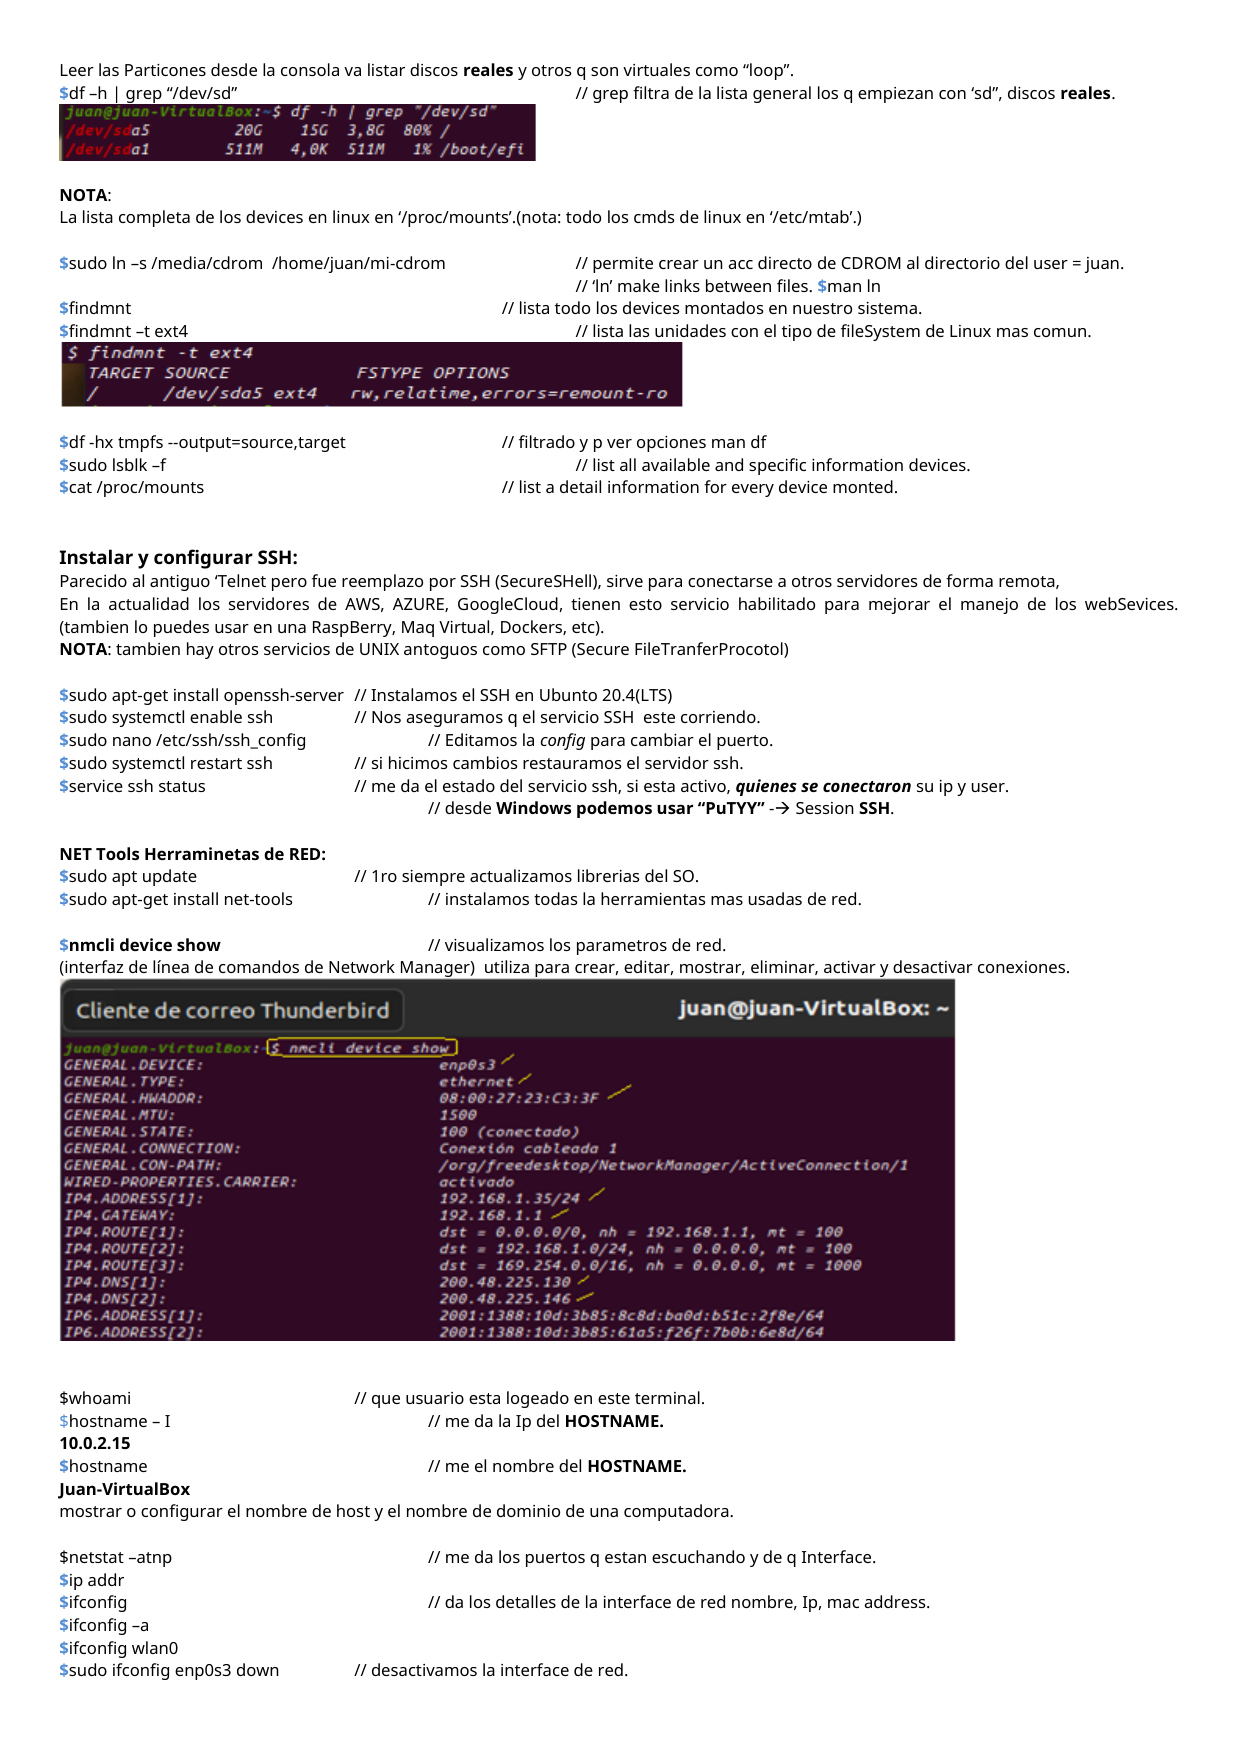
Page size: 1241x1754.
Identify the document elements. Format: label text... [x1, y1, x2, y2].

text $whoami // que usuario esta logeado en este terminal. [59, 1386, 1181, 1409]
text // desde Windows podemos usar “PuTYY” - Session SSH. [59, 797, 1181, 819]
text $netstat –atnp // me da los puertos q estan escuchando y de q Interface. [59, 1545, 1181, 1568]
text En la actualidad los servidores de AWS, AZURE, GoogleCloud, tienen esto servicio habilitado para mejorar el manejo de los webSevices. (tambien lo puedes usar en una RaspBerry, Maq Virtual, Dockers, etc). [59, 592, 1181, 638]
text $ifconfig –a [59, 1613, 1181, 1636]
text $sudo apt-get install net-tools // instalamos todas la herramientas mas usadas de red. [59, 888, 1181, 910]
text Leer las Particones desde la consola va listar discos reales y otros q son virtuales como “loop”. [59, 59, 1181, 82]
text $ip addr [59, 1568, 1181, 1591]
text // ‘ln’ make links between files. $man ln [59, 274, 1181, 297]
text $findmnt –t ext4 // lista las unidades con el tipo de fileSystem de Linux mas comun. [59, 320, 1181, 342]
picture [59, 104, 536, 161]
text (interfaz de línea de comandos de Network Manager) utiliza para crear, editar, mostrar, eliminar, activar y desactivar conexiones. [59, 956, 1181, 978]
text $hostname – I // me da la Ip del HOSTNAME. [59, 1409, 1181, 1432]
text $ifconfig // da los detalles de la interface de red nombre, Ip, mac address. [59, 1591, 1181, 1613]
text $nmcli device show // visualizamos los parametros de red. [59, 933, 1181, 956]
text $sudo lsblk –f // list all available and specific information devices. [59, 453, 1181, 476]
text NOTA: tambien hay otros servicios de UNIX antoguos como SFTP (Secure FileTranferProcotol) [59, 638, 1181, 661]
text $sudo nano /etc/ssh/ssh_config // Editamos la config para cambiar el puerto. [59, 729, 1181, 751]
text $service ssh status // me da el estado del servicio ssh, si esta activo, quienes se conectaron su ip y user. [59, 774, 1181, 797]
text Instalar y configurar SSH: [59, 544, 1181, 570]
text $findmnt // lista todo los devices montados en nuestro sistema. [59, 297, 1181, 320]
text $cat /proc/mounts // list a detail information for every device monted. [59, 476, 1181, 499]
text $df –h | grep “/dev/sd” // grep filtra de la lista general los q empiezan con ‘sd”, discos reales. [59, 82, 1181, 104]
text $df -hx tmpfs --output=source,target // filtrado y p ver opciones man df [59, 431, 1181, 453]
text Parecido al antiguo ‘Telnet pero fue reemplazo por SSH (SecureSHell), sirve para conectarse a otros servidores de forma remota, [59, 570, 1181, 592]
text $sudo apt update // 1ro siempre actualizamos librerias del SO. [59, 865, 1181, 888]
text NOTA: [59, 183, 1181, 206]
text $sudo ifconfig enp0s3 down // desactivamos la interface de red. [59, 1659, 1181, 1682]
text $sudo systemctl restart ssh // si hicimos cambios restauramos el servidor ssh. [59, 751, 1181, 774]
text $sudo ln –s /media/cdrom /home/juan/mi-cdrom // permite crear un acc directo de CDROM al directorio del user = juan. [59, 252, 1181, 274]
text mostrar o configurar el nombre de host y el nombre de dominio de una computadora. [59, 1500, 1181, 1523]
text $hostname // me el nombre del HOSTNAME. [59, 1454, 1181, 1477]
text $sudo apt-get install openssh-server // Instalamos el SSH en Ubunto 20.4(LTS) [59, 683, 1181, 706]
text $sudo systemctl enable ssh // Nos aseguramos q el servicio SSH este corriendo. [59, 706, 1181, 729]
text 10.0.2.15 [59, 1432, 1181, 1454]
text Juan-VirtualBox [59, 1477, 1181, 1500]
picture [59, 978, 959, 1341]
text NET Tools Herraminetas de RED: [59, 842, 1181, 865]
text $ifconfig wlan0 [59, 1636, 1181, 1659]
text La lista completa de los devices en linux en ‘/proc/mounts’.(nota: todo los cmds de linux en ‘/etc/mtab’.) [59, 206, 1181, 229]
picture [59, 342, 683, 408]
